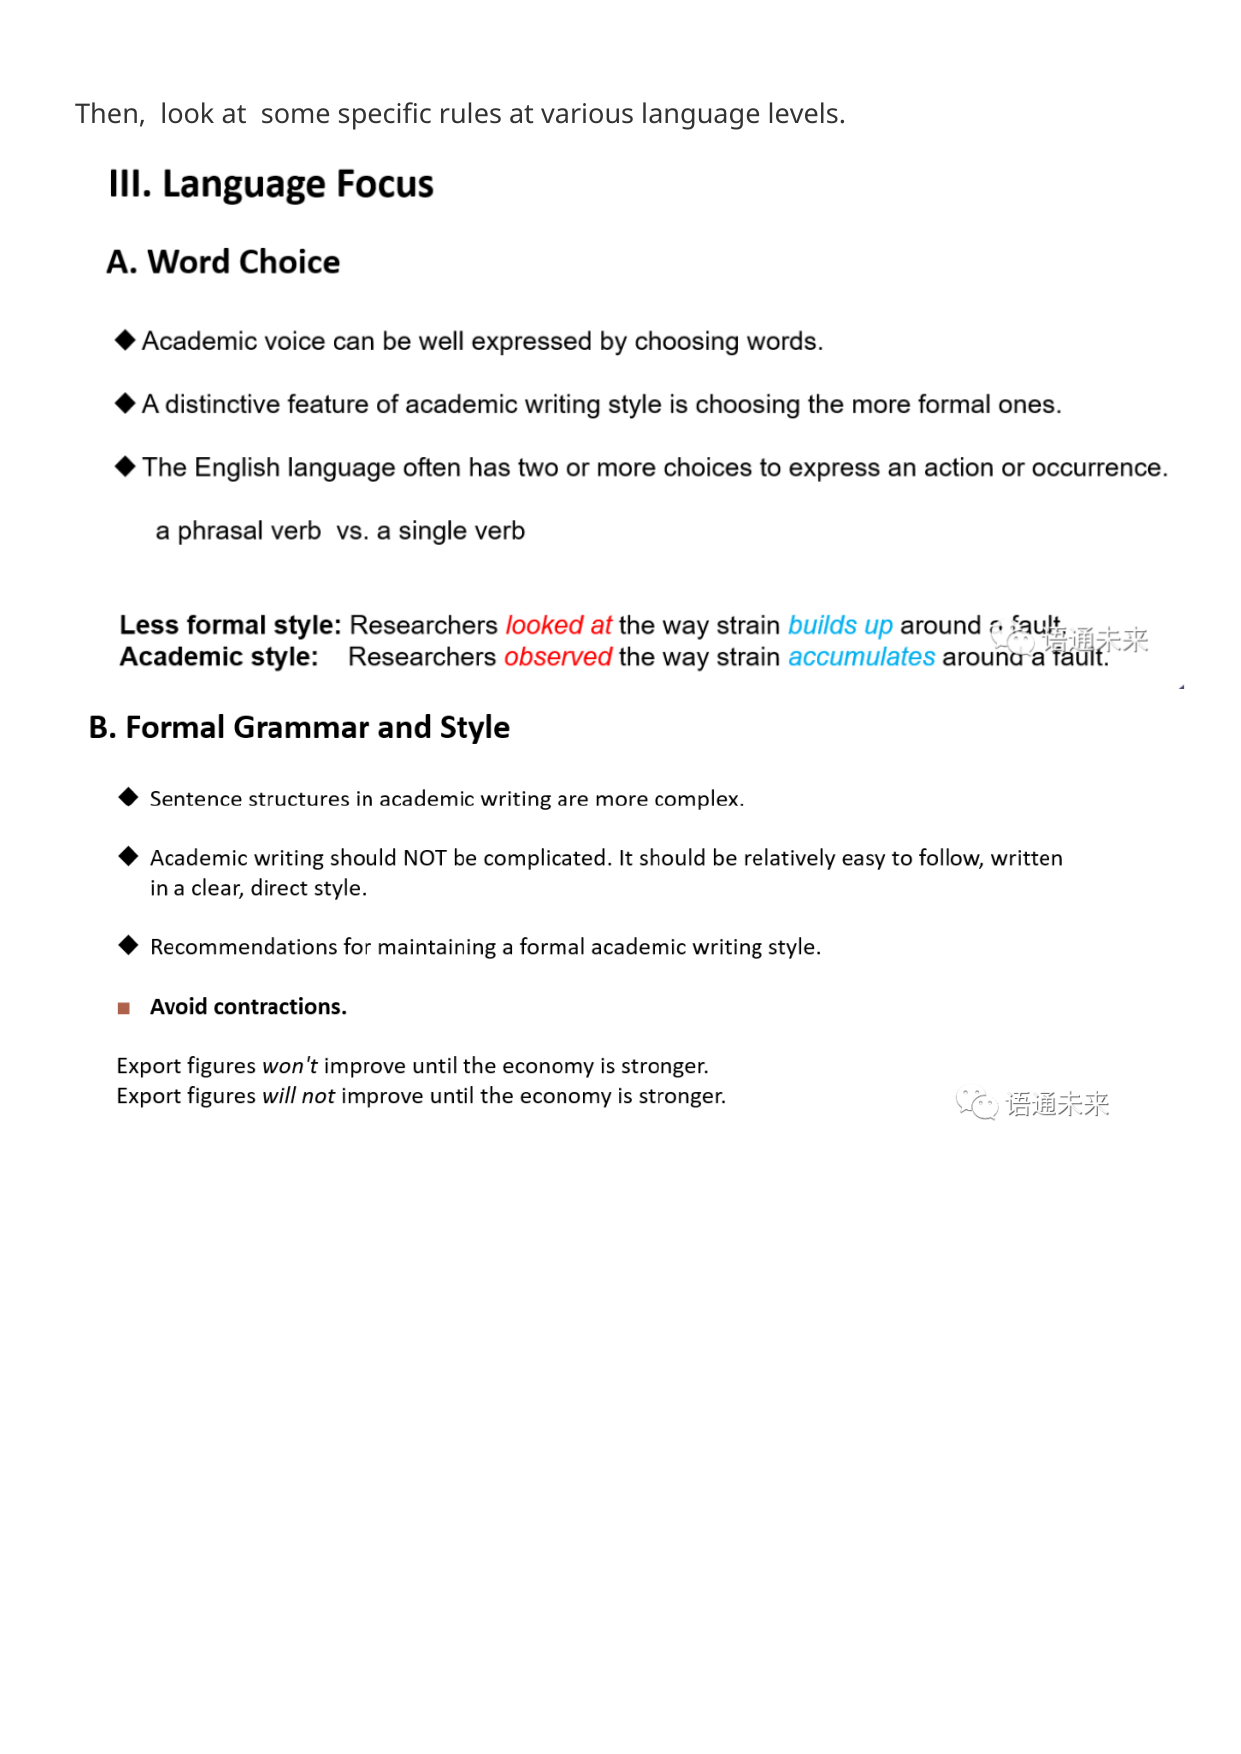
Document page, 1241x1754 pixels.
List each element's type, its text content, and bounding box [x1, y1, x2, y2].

picture [75, 146, 1185, 689]
picture [75, 690, 1144, 1151]
text Then, look at some specific rules at various language levels. [75, 79, 1165, 146]
